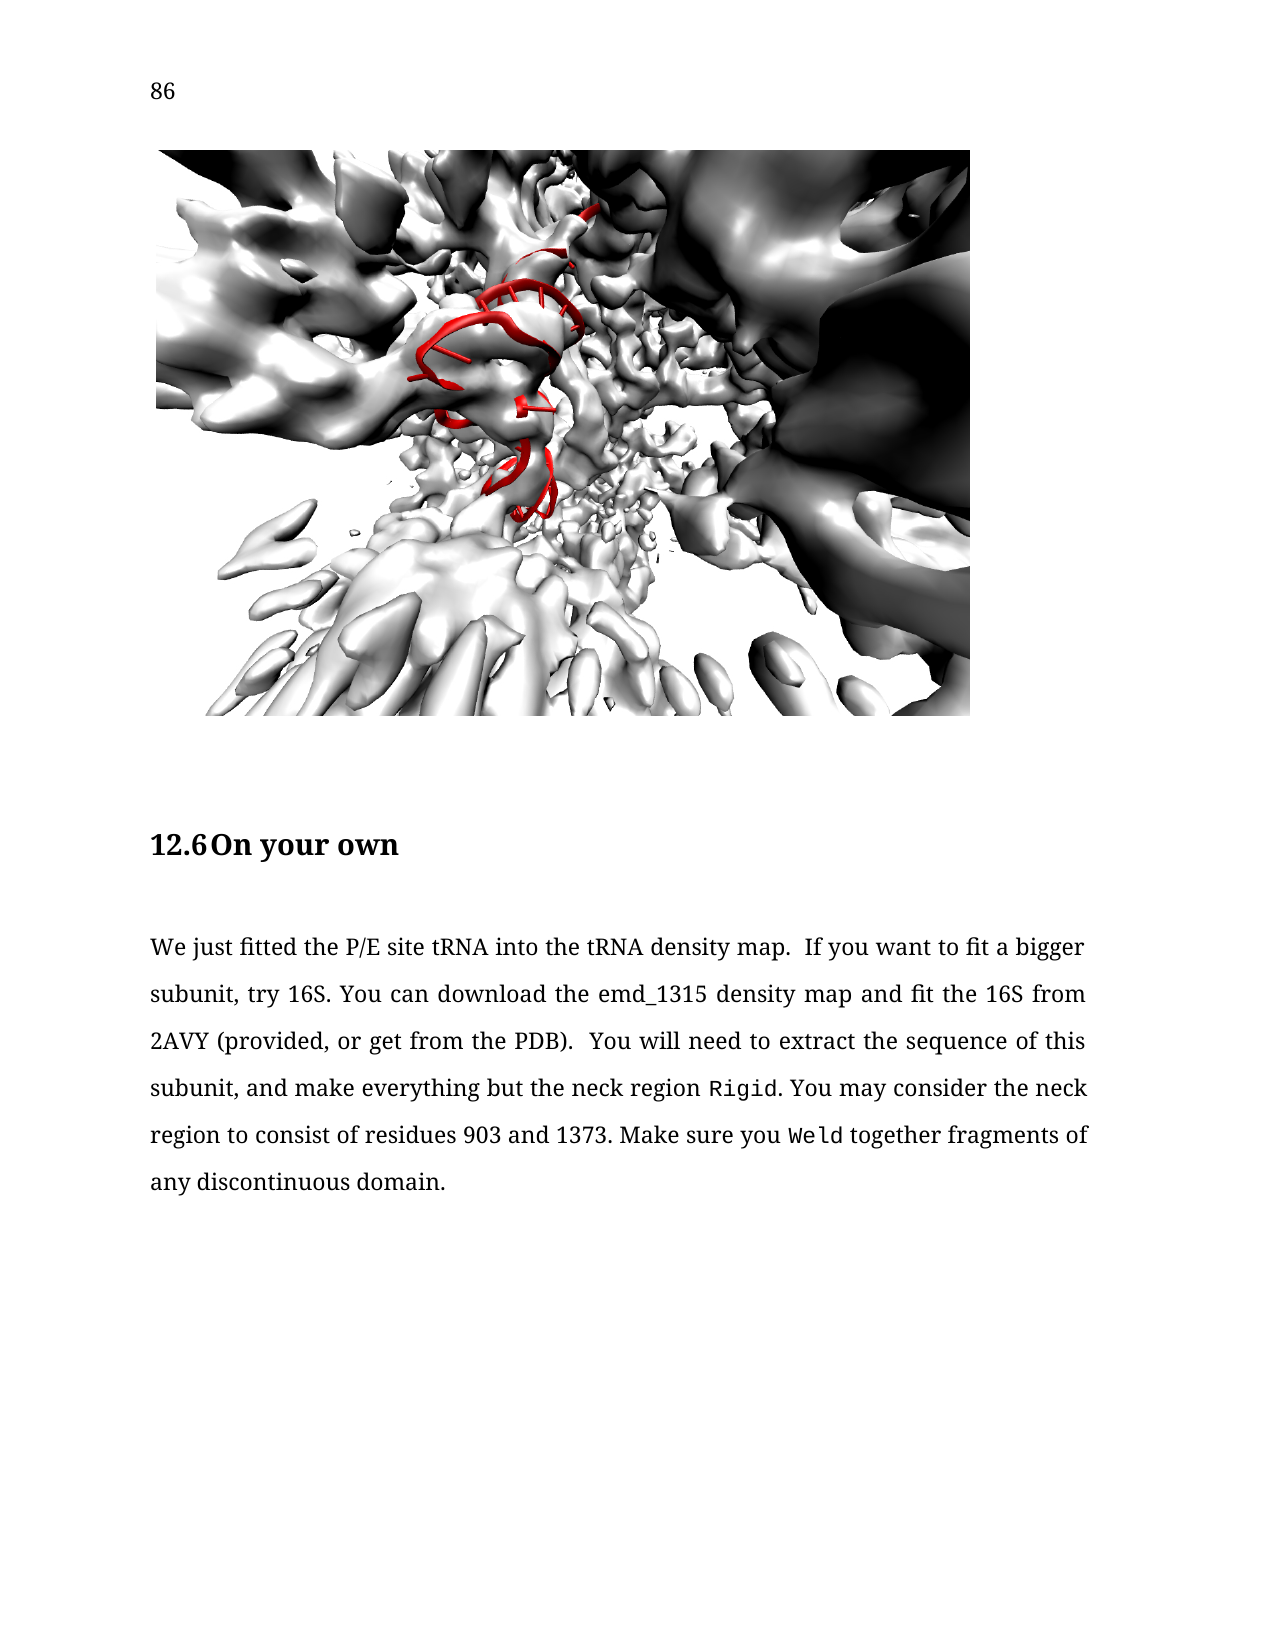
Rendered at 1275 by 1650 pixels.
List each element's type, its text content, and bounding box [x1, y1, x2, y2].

picture [156, 150, 970, 716]
subtitle On your own [150, 825, 1087, 864]
text We just fitted the P/E site tRNA into the tRNA density map. If you want to fit a bigger subunit, try 16S. You can download the emd_1315 density map and fit the 16S from 2AVY (provided, or get from the PDB). You will need to extract the sequence of this subunit, and make everything but the neck region Rigid. You may consider the neck region to consist of residues 903 and 1373. Make sure you Weld together fragments of any discontinuous domain. [150, 931, 1087, 1197]
